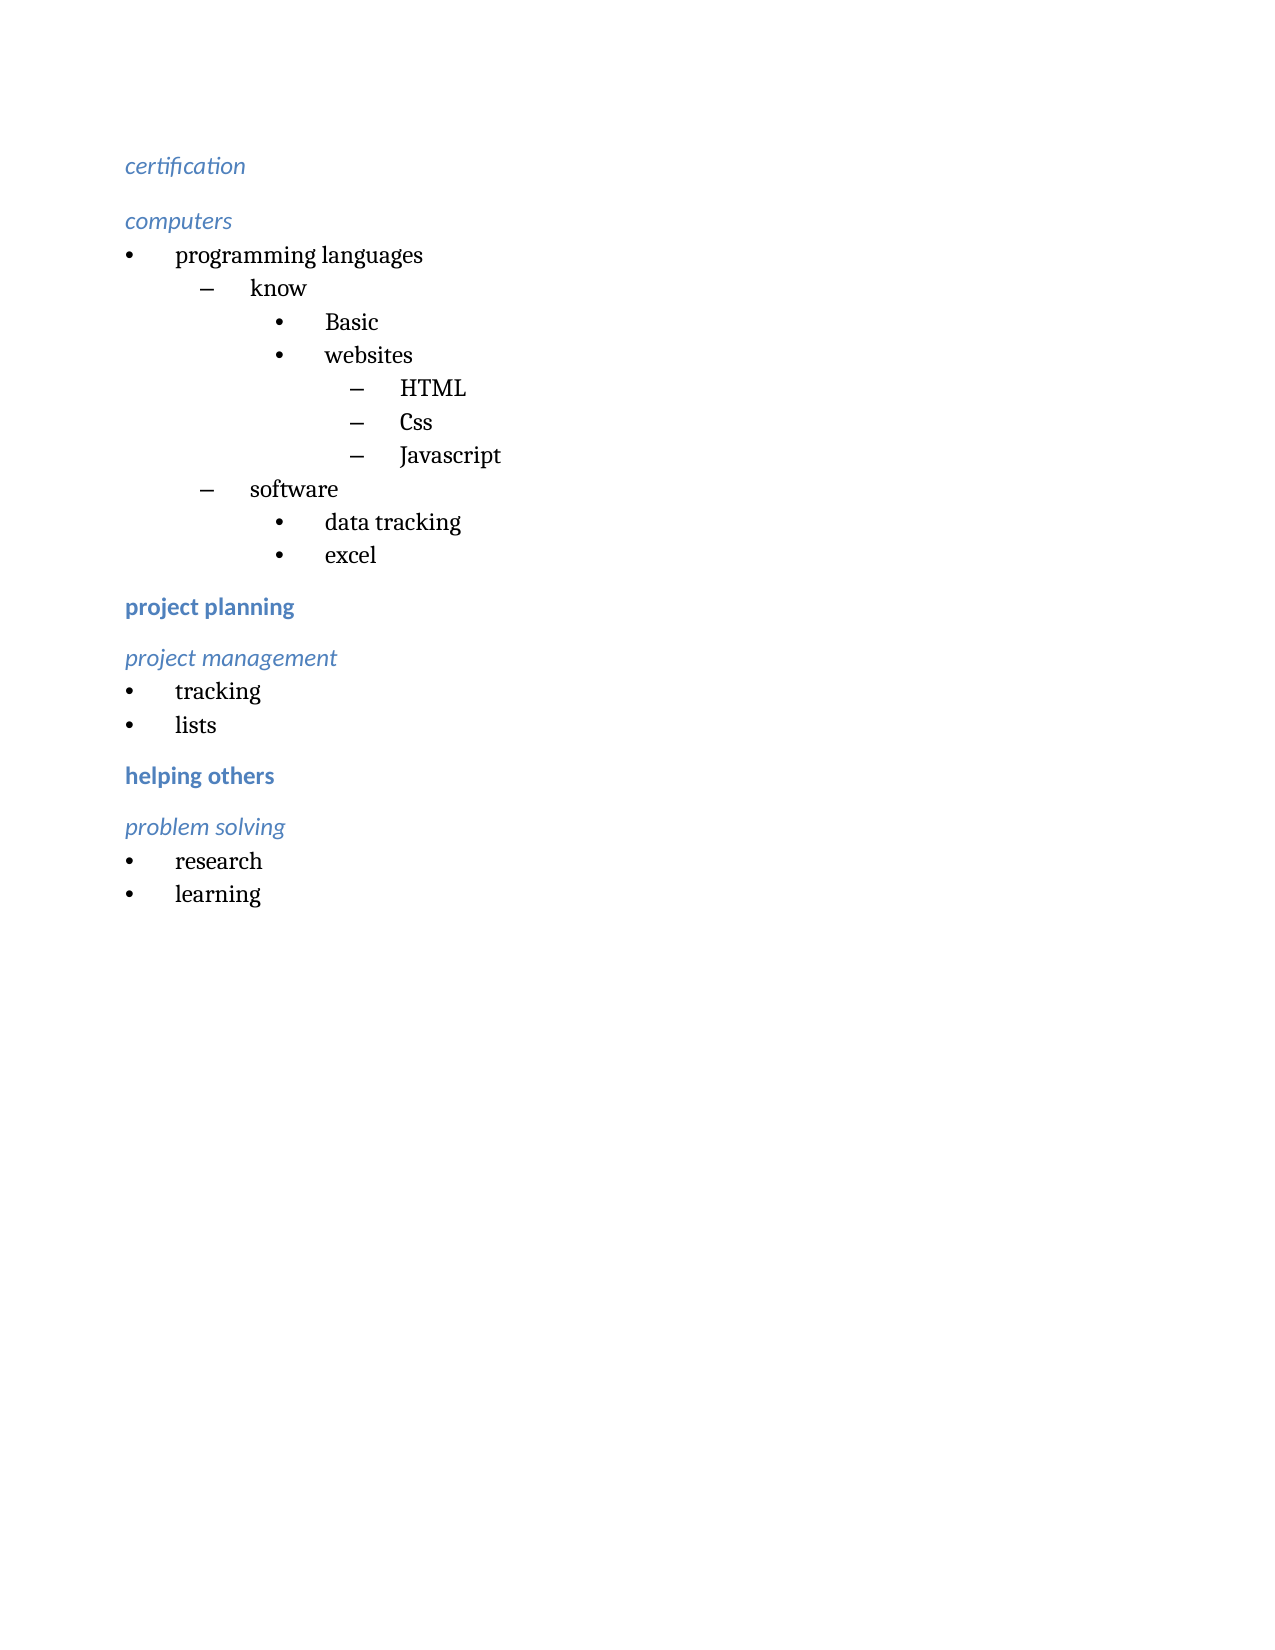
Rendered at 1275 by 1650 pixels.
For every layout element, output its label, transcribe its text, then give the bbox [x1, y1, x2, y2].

list tracking [125, 676, 1139, 706]
text helping others [125, 760, 1139, 791]
list programming languages [125, 240, 1139, 269]
text project planning [125, 591, 1139, 621]
text certification [125, 150, 1139, 181]
list research [125, 846, 1139, 875]
list data tracking [275, 507, 1139, 537]
list learning [125, 879, 1139, 909]
text project management [125, 642, 1139, 672]
list HTML [350, 373, 1139, 403]
text computers [125, 206, 1139, 236]
text problem solving [125, 811, 1139, 842]
list Css [350, 407, 1139, 437]
list excel [275, 541, 1139, 570]
list Javascript [350, 440, 1139, 470]
list software [200, 474, 1139, 503]
list know [200, 273, 1139, 303]
list websites [275, 340, 1139, 370]
list Basic [275, 307, 1139, 336]
list lists [125, 710, 1139, 739]
